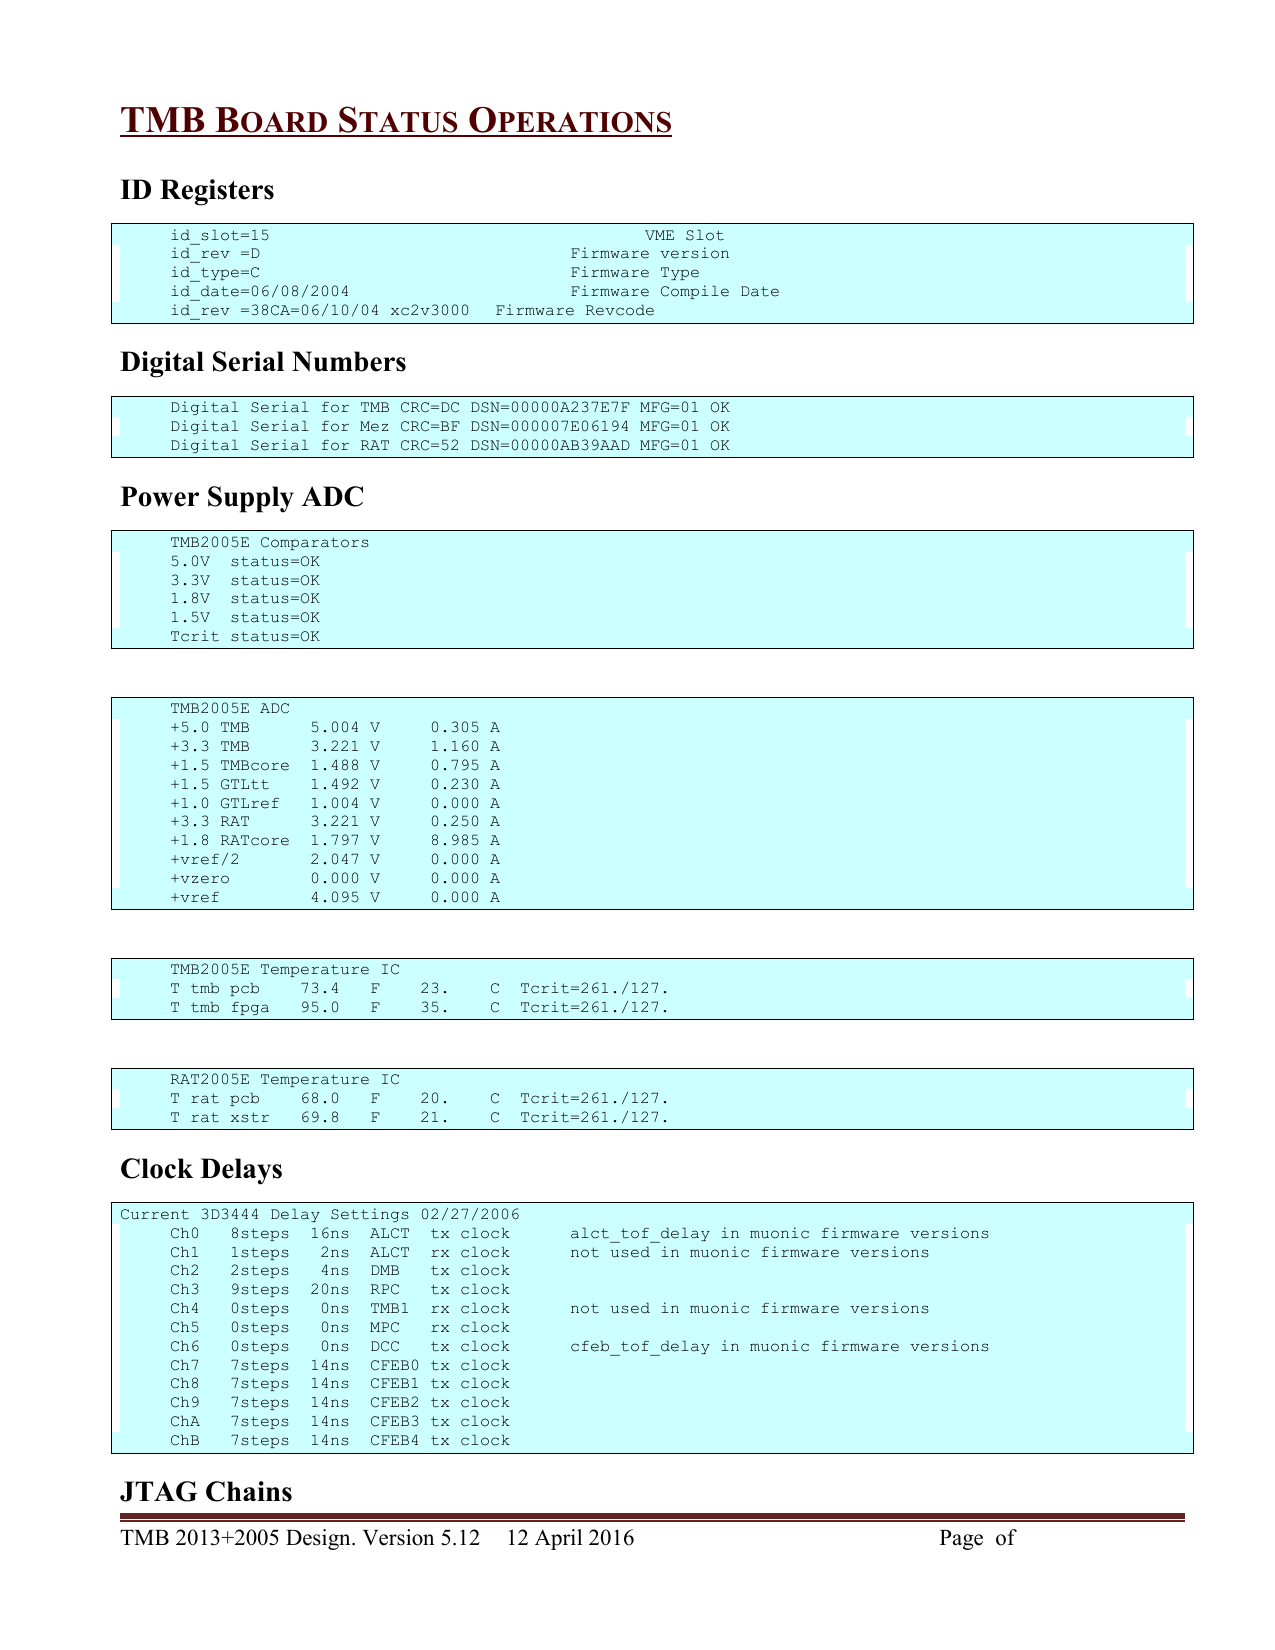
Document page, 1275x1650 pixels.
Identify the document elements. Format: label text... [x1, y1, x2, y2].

text +1.8 RATcore 1.797 V 8.985 A [120, 832, 1185, 851]
text RAT2005E Temperature IC [112, 1069, 1193, 1089]
text +vref 4.095 V 0.000 A [112, 885, 1193, 909]
subtitle Power Supply ADC [120, 479, 1185, 513]
text +1.5 TMBcore 1.488 V 0.795 A [120, 756, 1185, 775]
text 5.0V status=OK [120, 552, 1185, 571]
text ChA 7steps 14ns CFEB3 tx clock [120, 1413, 1185, 1428]
text Current 3D3444 Delay Settings 02/27/2006 [112, 1203, 1193, 1224]
subtitle JTAG Chains [120, 1474, 1185, 1508]
text Ch9 7steps 14ns CFEB2 tx clock [120, 1394, 1185, 1413]
text Ch7 7steps 14ns CFEB0 tx clock [120, 1356, 1185, 1375]
text id_slot=15 VME Slot [112, 224, 1193, 245]
text Digital Serial for RAT CRC=52 DSN=00000AB39AAD MFG=01 OK [112, 433, 1193, 457]
subtitle Digital Serial Numbers [120, 344, 1185, 378]
text Ch8 7steps 14ns CFEB1 tx clock [120, 1375, 1185, 1394]
text Ch1 1steps 2ns ALCT rx clock not used in muonic firmware versions [120, 1243, 1185, 1262]
subtitle Clock Delays [120, 1151, 1185, 1185]
text 3.3V status=OK [120, 571, 1185, 590]
text Ch6 0steps 0ns DCC tx clock cfeb_tof_delay in muonic firmware versions [120, 1337, 1185, 1356]
subtitle ID Registers [120, 172, 1185, 206]
text +1.5 GTLtt 1.492 V 0.230 A [120, 775, 1185, 794]
text Ch2 2steps 4ns DMB tx clock [120, 1262, 1185, 1281]
text T tmb pcb 73.4 F 23. C Tcrit=261./127. [120, 979, 1185, 995]
text T rat xstr 69.8 F 21. C Tcrit=261./127. [112, 1105, 1193, 1129]
text Digital Serial for Mez CRC=BF DSN=000007E06194 MFG=01 OK [120, 417, 1185, 433]
text id_type=C Firmware Type [120, 264, 1185, 283]
text +vzero 0.000 V 0.000 A [120, 869, 1185, 885]
text Ch4 0steps 0ns TMB1 rx clock not used in muonic firmware versions [120, 1300, 1185, 1318]
text 1.5V status=OK [120, 609, 1185, 624]
text 1.8V status=OK [120, 590, 1185, 609]
text TMB2005E Comparators [112, 531, 1193, 552]
text TMB2005E Temperature IC [112, 959, 1193, 979]
text Ch3 9steps 20ns RPC tx clock [120, 1281, 1185, 1300]
text id_rev =D Firmware version [120, 245, 1185, 264]
text Ch0 8steps 16ns ALCT tx clock alct_tof_delay in muonic firmware versions [120, 1224, 1185, 1243]
text id_date=06/08/2004 Firmware Compile Date [120, 283, 1185, 298]
text +3.3 RAT 3.221 V 0.250 A [120, 813, 1185, 832]
text +3.3 TMB 3.221 V 1.160 A [120, 738, 1185, 756]
text T tmb fpga 95.0 F 35. C Tcrit=261./127. [112, 995, 1193, 1019]
text +vref/2 2.047 V 0.000 A [120, 851, 1185, 869]
text TMB2005E ADC [112, 698, 1193, 719]
subtitle TMB Board Status Operations [120, 97, 1185, 141]
text +1.0 GTLref 1.004 V 0.000 A [120, 794, 1185, 813]
text Tcrit status=OK [112, 624, 1193, 648]
text Digital Serial for TMB CRC=DC DSN=00000A237E7F MFG=01 OK [112, 397, 1193, 417]
text T rat pcb 68.0 F 20. C Tcrit=261./127. [120, 1089, 1185, 1105]
text Ch5 0steps 0ns MPC rx clock [120, 1318, 1185, 1337]
text id_rev =38CA=06/10/04 xc2v3000 Firmware Revcode [112, 298, 1193, 323]
text ChB 7steps 14ns CFEB4 tx clock [112, 1428, 1193, 1453]
text +5.0 TMB 5.004 V 0.305 A [120, 719, 1185, 738]
